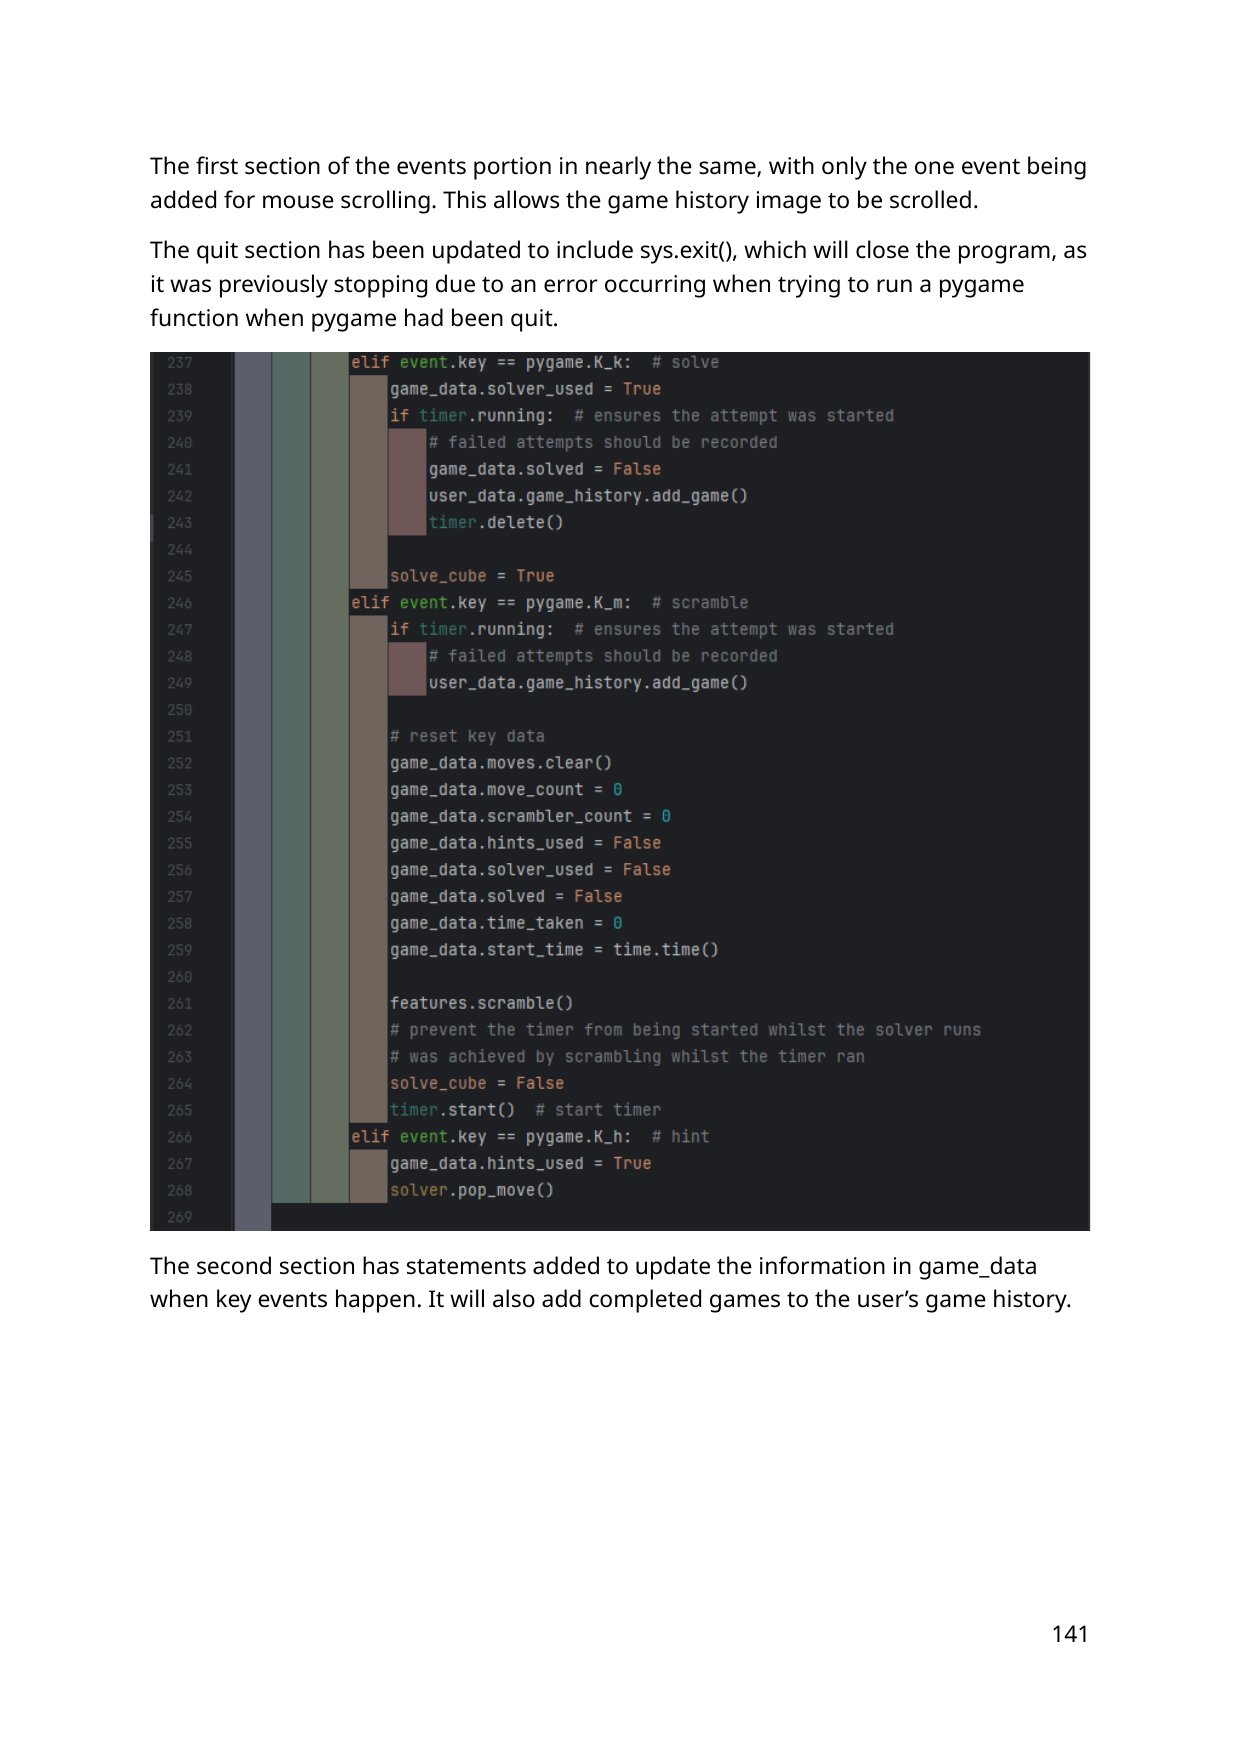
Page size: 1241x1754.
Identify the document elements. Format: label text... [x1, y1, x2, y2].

text The second section has statements added to update the information in game_data when key events happen. It will also add completed games to the user’s game history. [150, 1250, 1090, 1315]
text The quit section has been updated to include sys.exit(), which will close the program, as it was previously stopping due to an error occurring when trying to run a pygame function when pygame had been quit. [150, 234, 1090, 333]
picture [150, 352, 1091, 1231]
text The first section of the events portion in nearly the same, with only the one event being added for mouse scrolling. This allows the game history image to be scrolled. [150, 150, 1090, 215]
